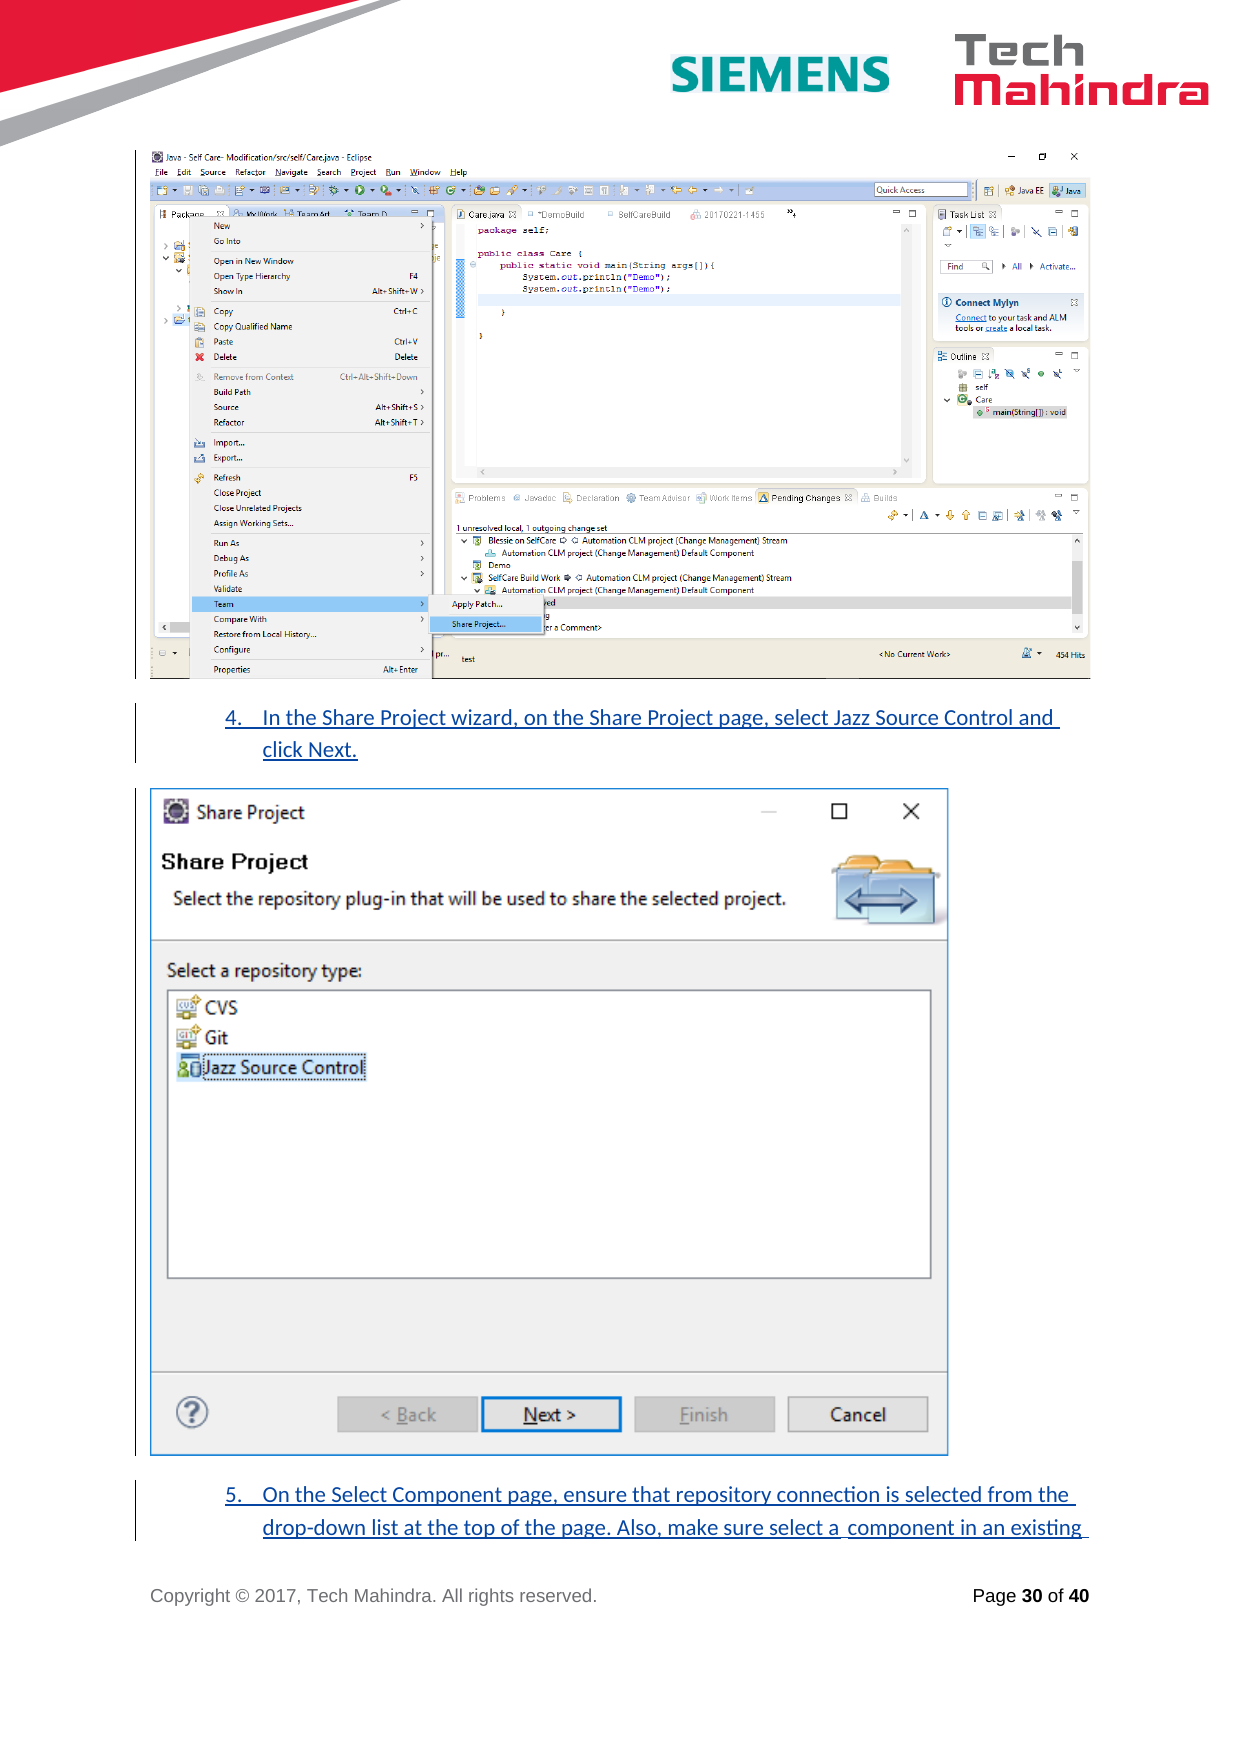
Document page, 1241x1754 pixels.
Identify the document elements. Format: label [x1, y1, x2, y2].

picture [955, 34, 1209, 105]
picture [150, 150, 1091, 679]
picture [0, 0, 423, 148]
picture [670, 54, 890, 93]
picture [150, 788, 949, 1456]
